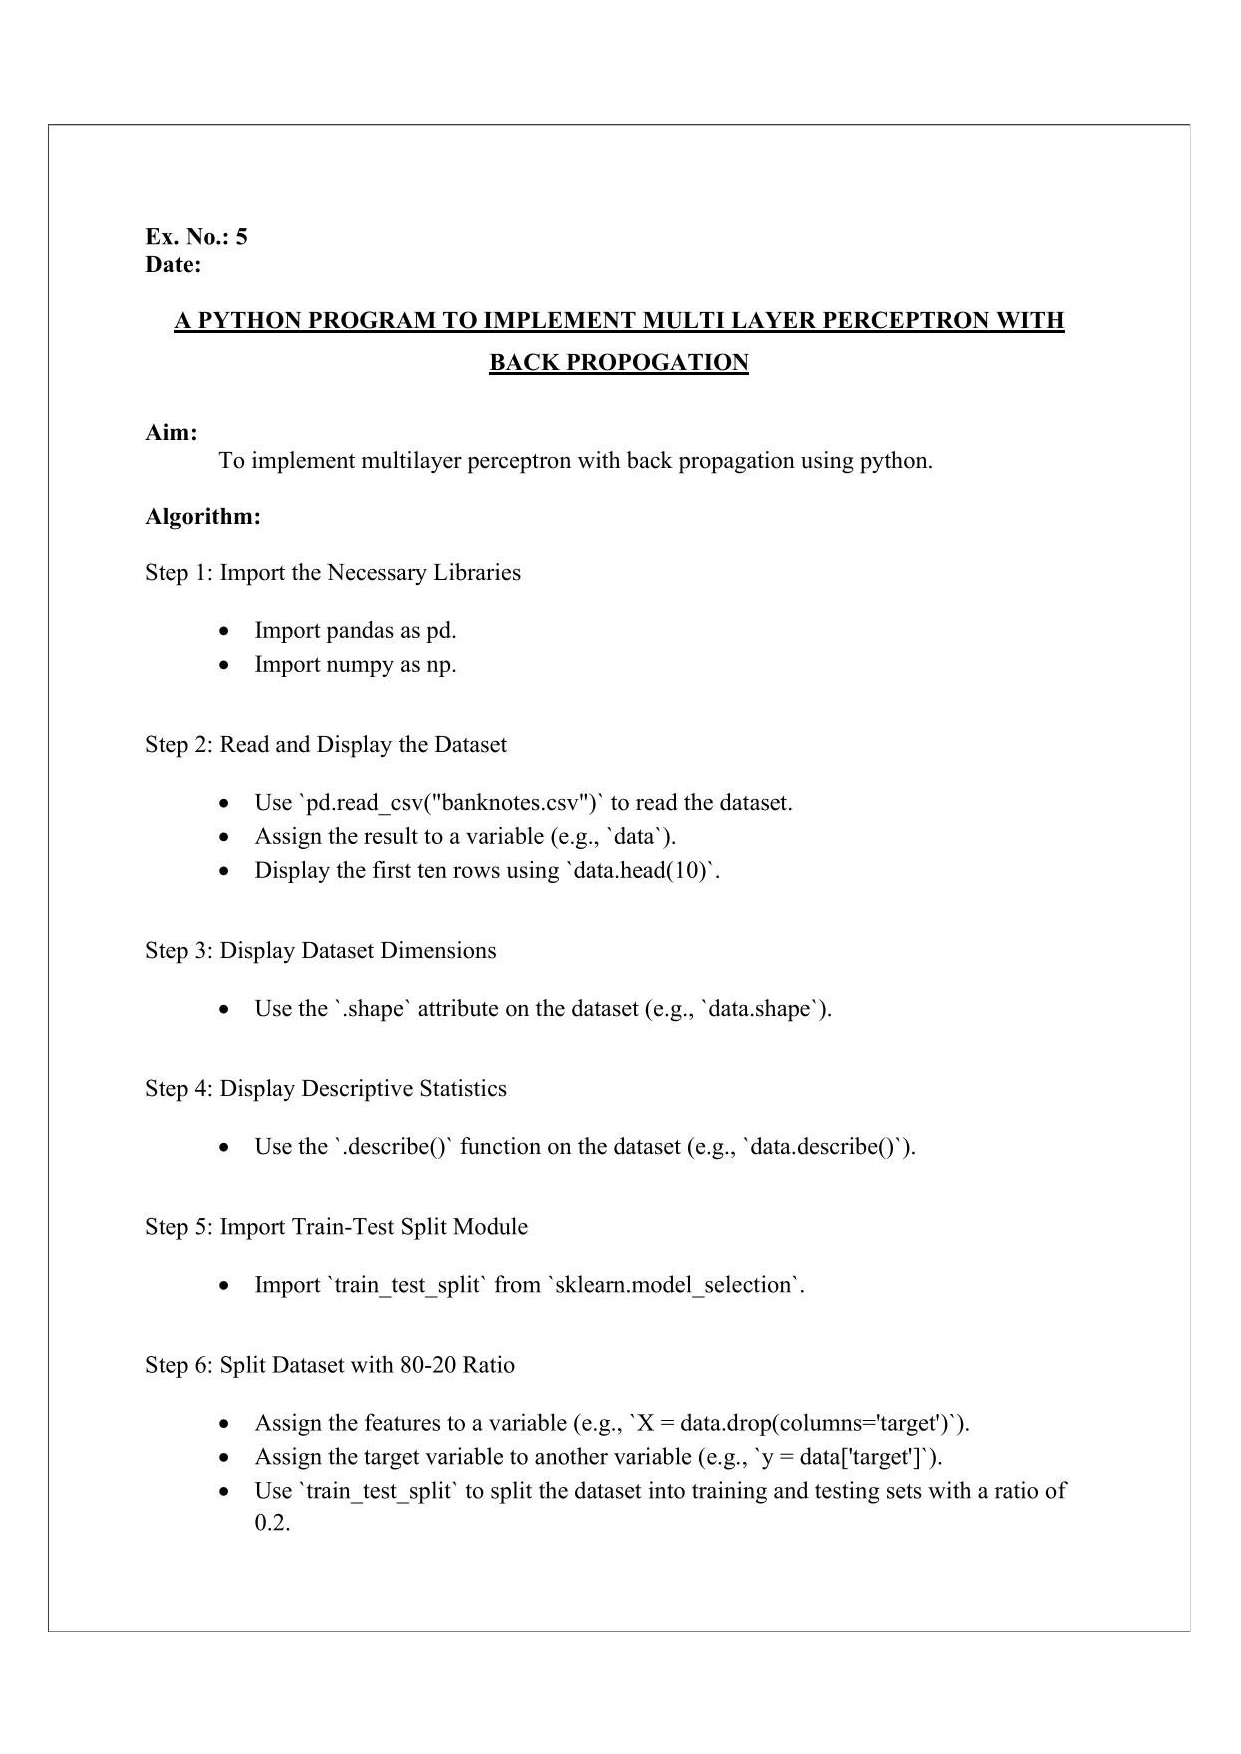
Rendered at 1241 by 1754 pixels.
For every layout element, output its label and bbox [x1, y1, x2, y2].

picture [47, 124, 1191, 1632]
